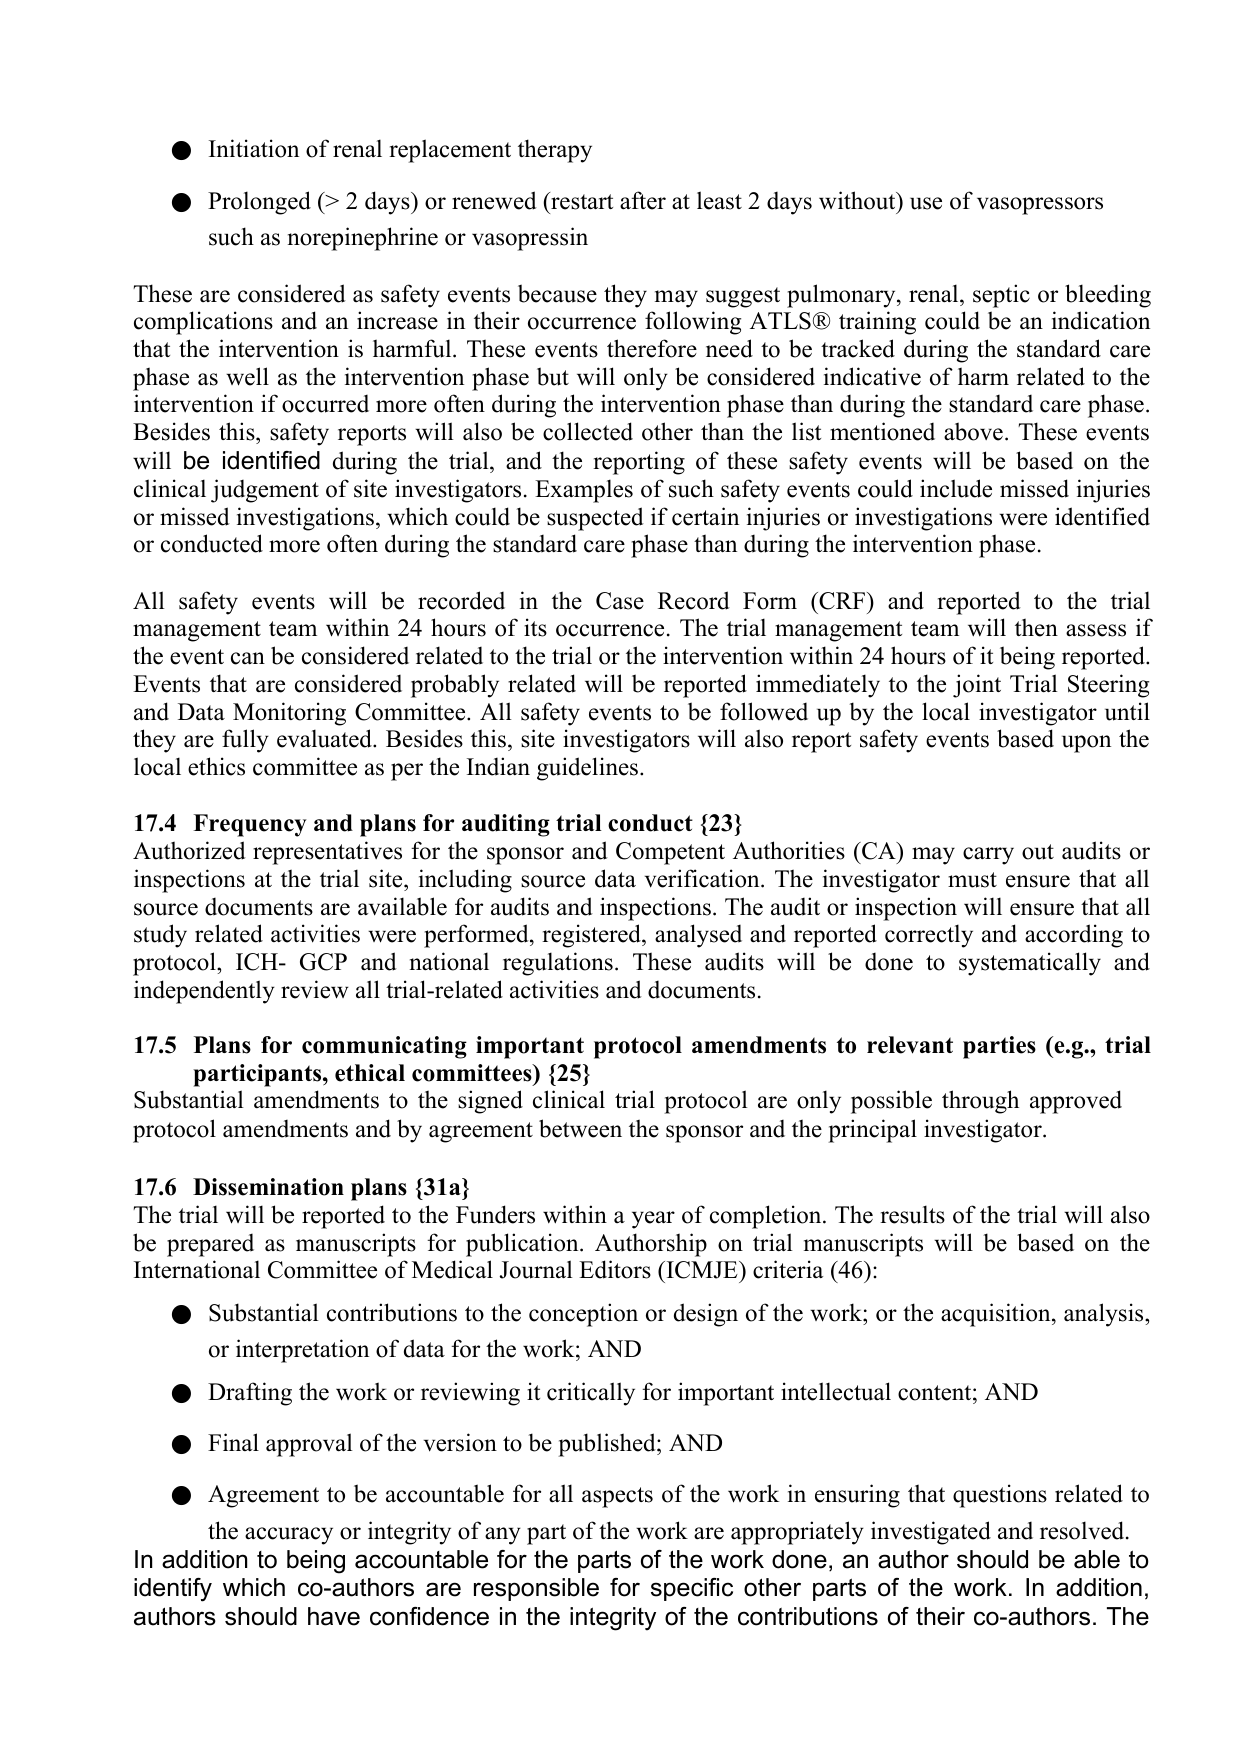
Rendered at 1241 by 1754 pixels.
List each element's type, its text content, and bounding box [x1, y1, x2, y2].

subtitle Frequency and plans for auditing trial conduct {23} [133, 809, 1152, 837]
text Substantial amendments to the signed clinical trial protocol are only possible through approved protocol amendments and by agreement between the sponsor and the principal investigator. [133, 1087, 1124, 1143]
list Agreement to be accountable for all aspects of the work in ensuring that questions related to the accuracy or integrity of any part of the work are appropriately investigated and resolved. [170, 1466, 1152, 1545]
text These are considered as safety events because they may suggest pulmonary, renal, septic or bleeding complications and an increase in their occurrence following ATLS® training could be an indication that the intervention is harmful. These events therefore need to be tracked during the standard care phase as well as the intervention phase but will only be considered indicative of harm related to the intervention if occurred more often during the intervention phase than during the standard care phase. Besides this, safety reports will also be collected other than the list mentioned above. These events will be identified during the trial, and the reporting of these safety events will be based on the clinical judgement of site investigators. Examples of such safety events could include missed injuries or missed investigations, which could be suspected if certain injuries or investigations were identified or conducted more often during the standard care phase than during the intervention phase. [133, 280, 1152, 558]
list Drafting the work or reviewing it critically for important intellectual content; AND [170, 1363, 1152, 1414]
text The trial will be reported to the Funders within a year of completion. The results of the trial will also be prepared as manuscripts for publication. Authorship on trial manuscripts will be based on the International Committee of Medical Journal Editors (ICMJE) criteria (46): [133, 1201, 1152, 1284]
subtitle Dissemination plans {31a} [133, 1173, 1152, 1201]
text Authorized representatives for the sponsor and Competent Authorities (CA) may carry out audits or inspections at the trial site, including source data verification. The investigator must ensure that all source documents are available for audits and inspections. The audit or inspection will ensure that all study related activities were performed, registered, analysed and reported correctly and according to protocol, ICH- GCP and national regulations. These audits will be done to systematically and independently review all trial-related activities and documents. [133, 837, 1152, 1003]
list Initiation of renal replacement therapy [170, 121, 1152, 172]
text All safety events will be recorded in the Case Record Form (CRF) and reported to the trial management team within 24 hours of its occurrence. The trial management team will then assess if the event can be considered related to the trial or the intervention within 24 hours of it being reported. Events that are considered probably related will be reported immediately to the joint Trial Steering and Data Monitoring Committee. All safety events to be followed up by the local investigator until they are fully evaluated. Besides this, site investigators will also report safety events based upon the local ethics committee as per the Indian guidelines. [133, 587, 1152, 781]
list Substantial contributions to the conception or design of the work; or the acquisition, analysis, or interpretation of data for the work; AND [170, 1284, 1152, 1363]
subtitle Plans for communicating important protocol amendments to relevant parties (e.g., trial participants, ethical committees) {25} [133, 1031, 1152, 1087]
list Final approval of the version to be published; AND [170, 1414, 1152, 1466]
list Prolonged (> 2 days) or renewed (restart after at least 2 days without) use of vasopressors such as norepinephrine or vasopressin [170, 172, 1152, 251]
